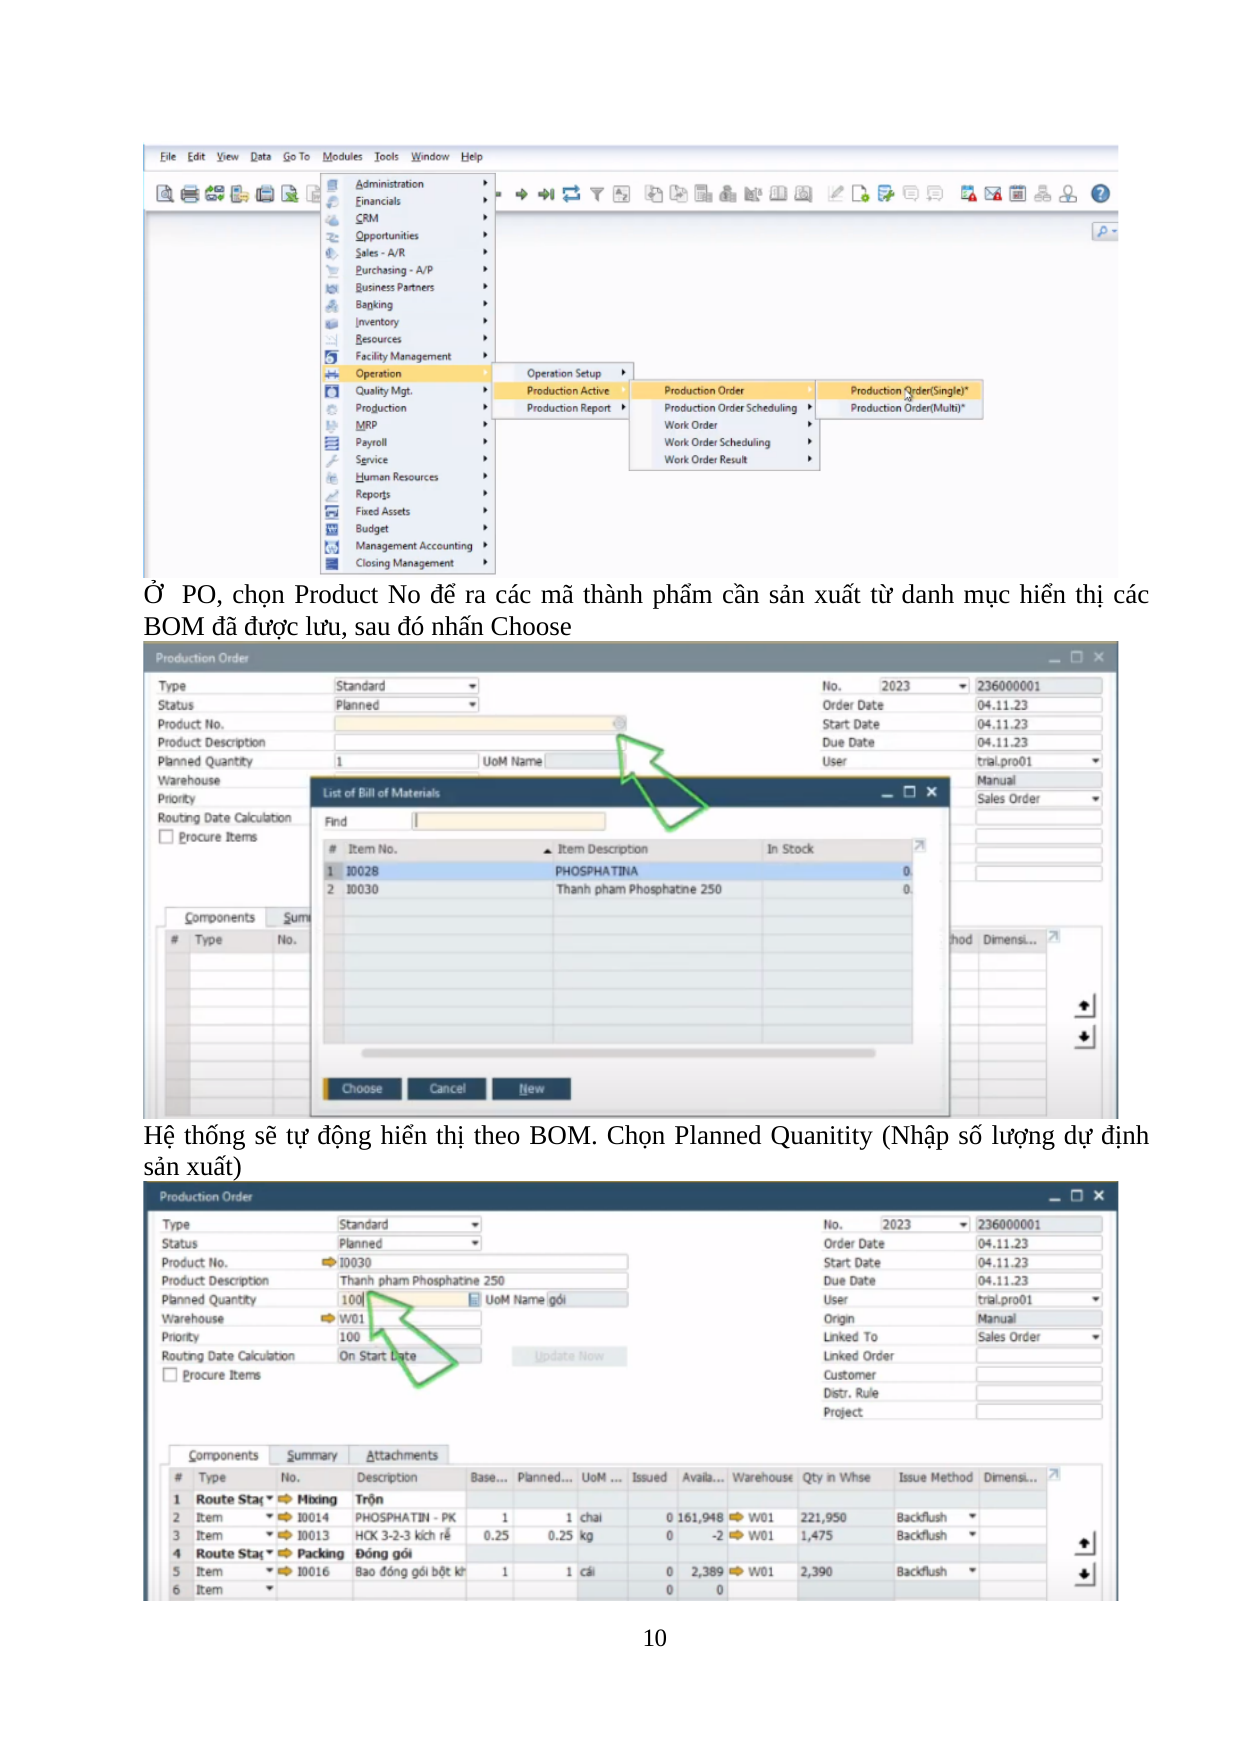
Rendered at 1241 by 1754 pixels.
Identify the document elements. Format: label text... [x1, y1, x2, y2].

list Planned (Đang trong kế hoạch tạo lệnh sản xuất), Product No ( mã sản phẩm ), Order Qty ( Số lượng sản xuất ), Warehouse (Nhà Kho chứa thành phẩm). [143, 1101, 1151, 1163]
list Hệ thống sẽ tự động hiển thị theo BOM. Chọn Planned Quanitity (Nhập số lượng dự định sản xuất) [143, 618, 1151, 681]
list Nhập đủ thông tin ngày sản xuất (Order Date), ngày bắt đầu (Start Date) và ngày kết thúc (Due Date) [143, 1163, 1151, 1226]
picture [143, 681, 1119, 1101]
picture [143, 141, 1119, 618]
